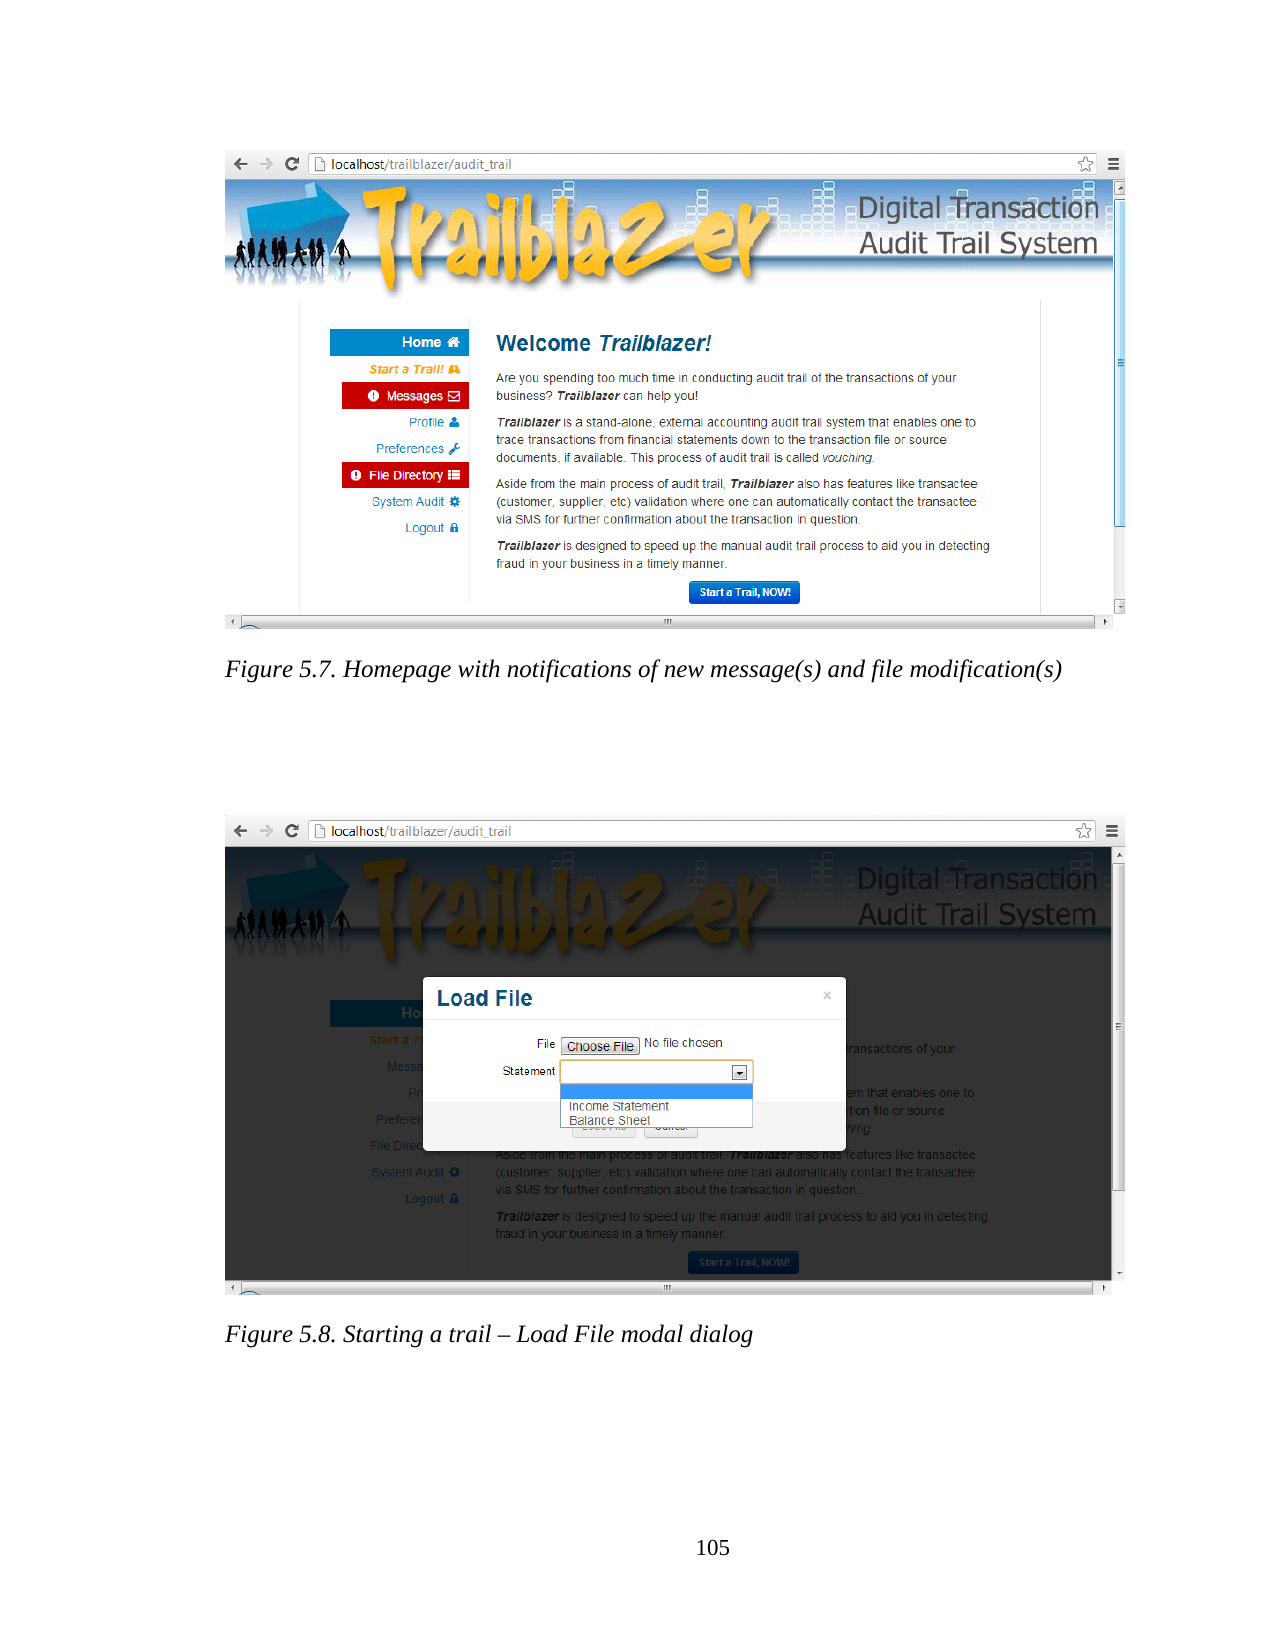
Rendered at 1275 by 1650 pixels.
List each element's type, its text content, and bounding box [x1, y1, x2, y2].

picture [225, 150, 1125, 629]
picture [225, 815, 1125, 1295]
text Figure 5.7. Homepage with notifications of new message(s) and file modification(s) [225, 654, 1125, 683]
text Figure 5.8. Starting a trail – Load File modal dialog [225, 1319, 1125, 1348]
